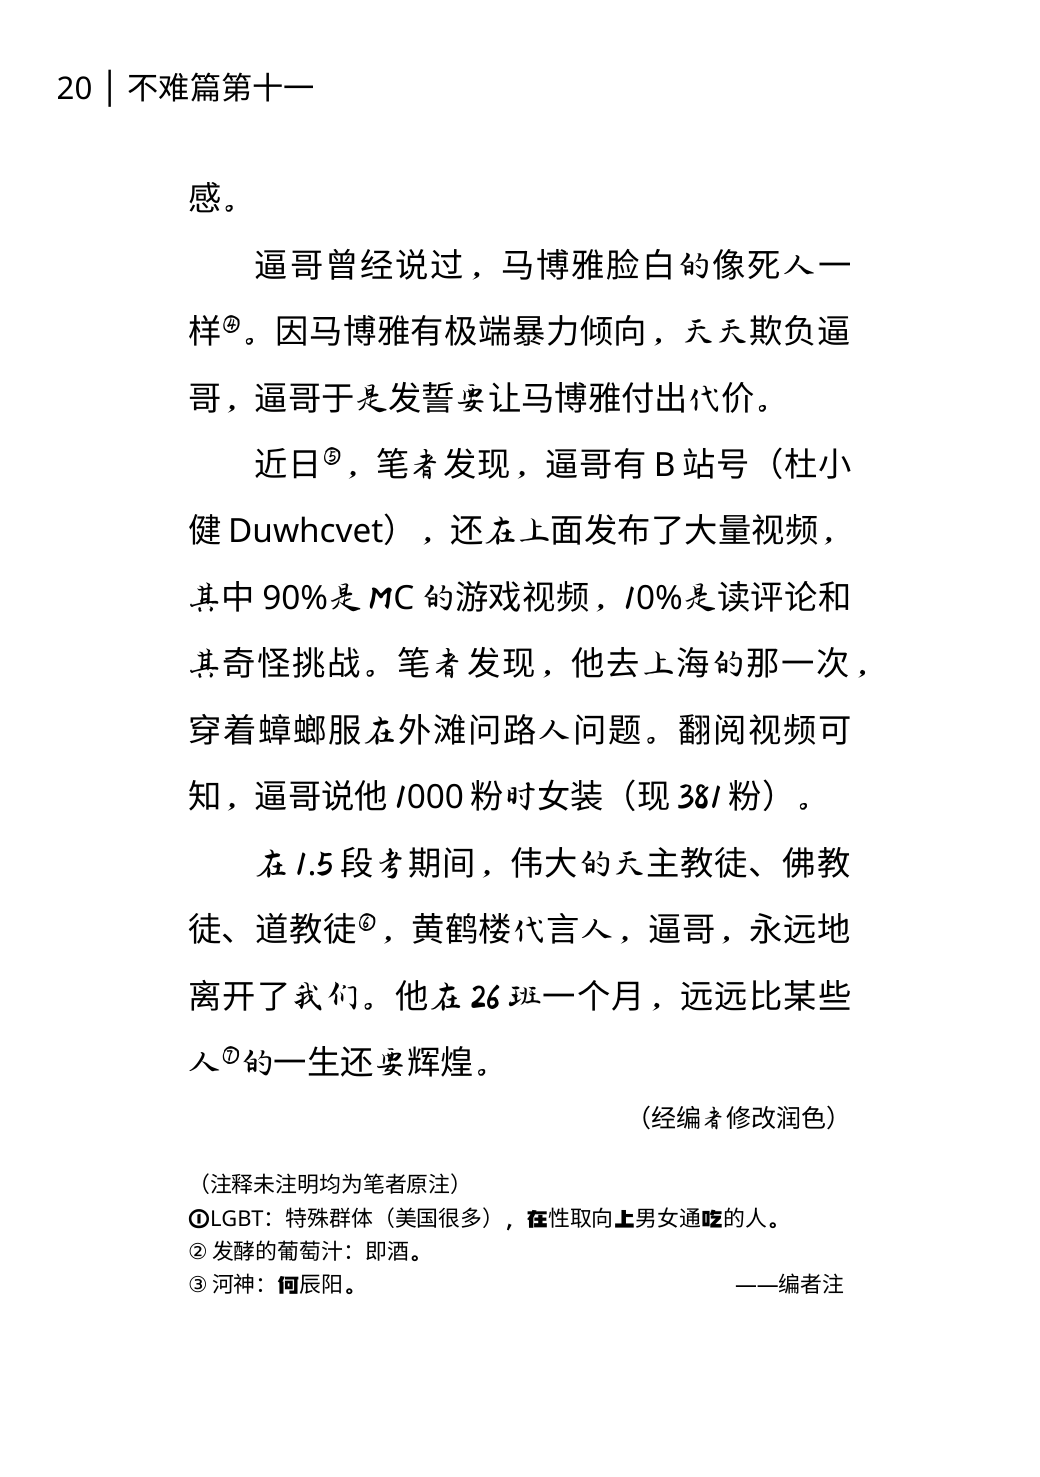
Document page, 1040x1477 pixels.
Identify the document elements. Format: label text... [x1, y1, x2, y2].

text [188, 166, 852, 233]
text （注释未注明均为笔者原注） [188, 1168, 852, 1202]
text ③河神：何辰阳。 ——编者注 [188, 1268, 852, 1301]
text 在1.5段考期间，伟大的天主教徒、佛教徒、道教徒⑥，黄鹤楼代言人，逼哥，永远地离开了我们。他在26班一个月，远远比某些人⑦的一生还要辉煌。 [188, 831, 852, 1097]
text ②发酵的葡萄汁：即酒。 [188, 1235, 852, 1268]
text 逼哥曾经说过，马博雅脸白的像死人一样④。因马博雅有极端暴力倾向，天天欺负逼哥，逼哥于是发誓要让马博雅付出代价。 [188, 233, 852, 432]
text 近日⑤，笔者发现，逼哥有B站号（杜小健Duwhcvet），还在上面发布了大量视频，其中90%是MC的游戏视频，10%是读评论和其奇怪挑战。笔者发现，他去上海的那一次，穿着蟑螂服在外滩问路人问题。翻阅视频可知，逼哥说他1000粉时女装（现381粉）。 [188, 432, 852, 831]
text （经编者修改润色） [188, 1102, 852, 1135]
text ①LGBT：特殊群体（美国很多），在性取向上男女通吃的人。 [188, 1202, 852, 1235]
